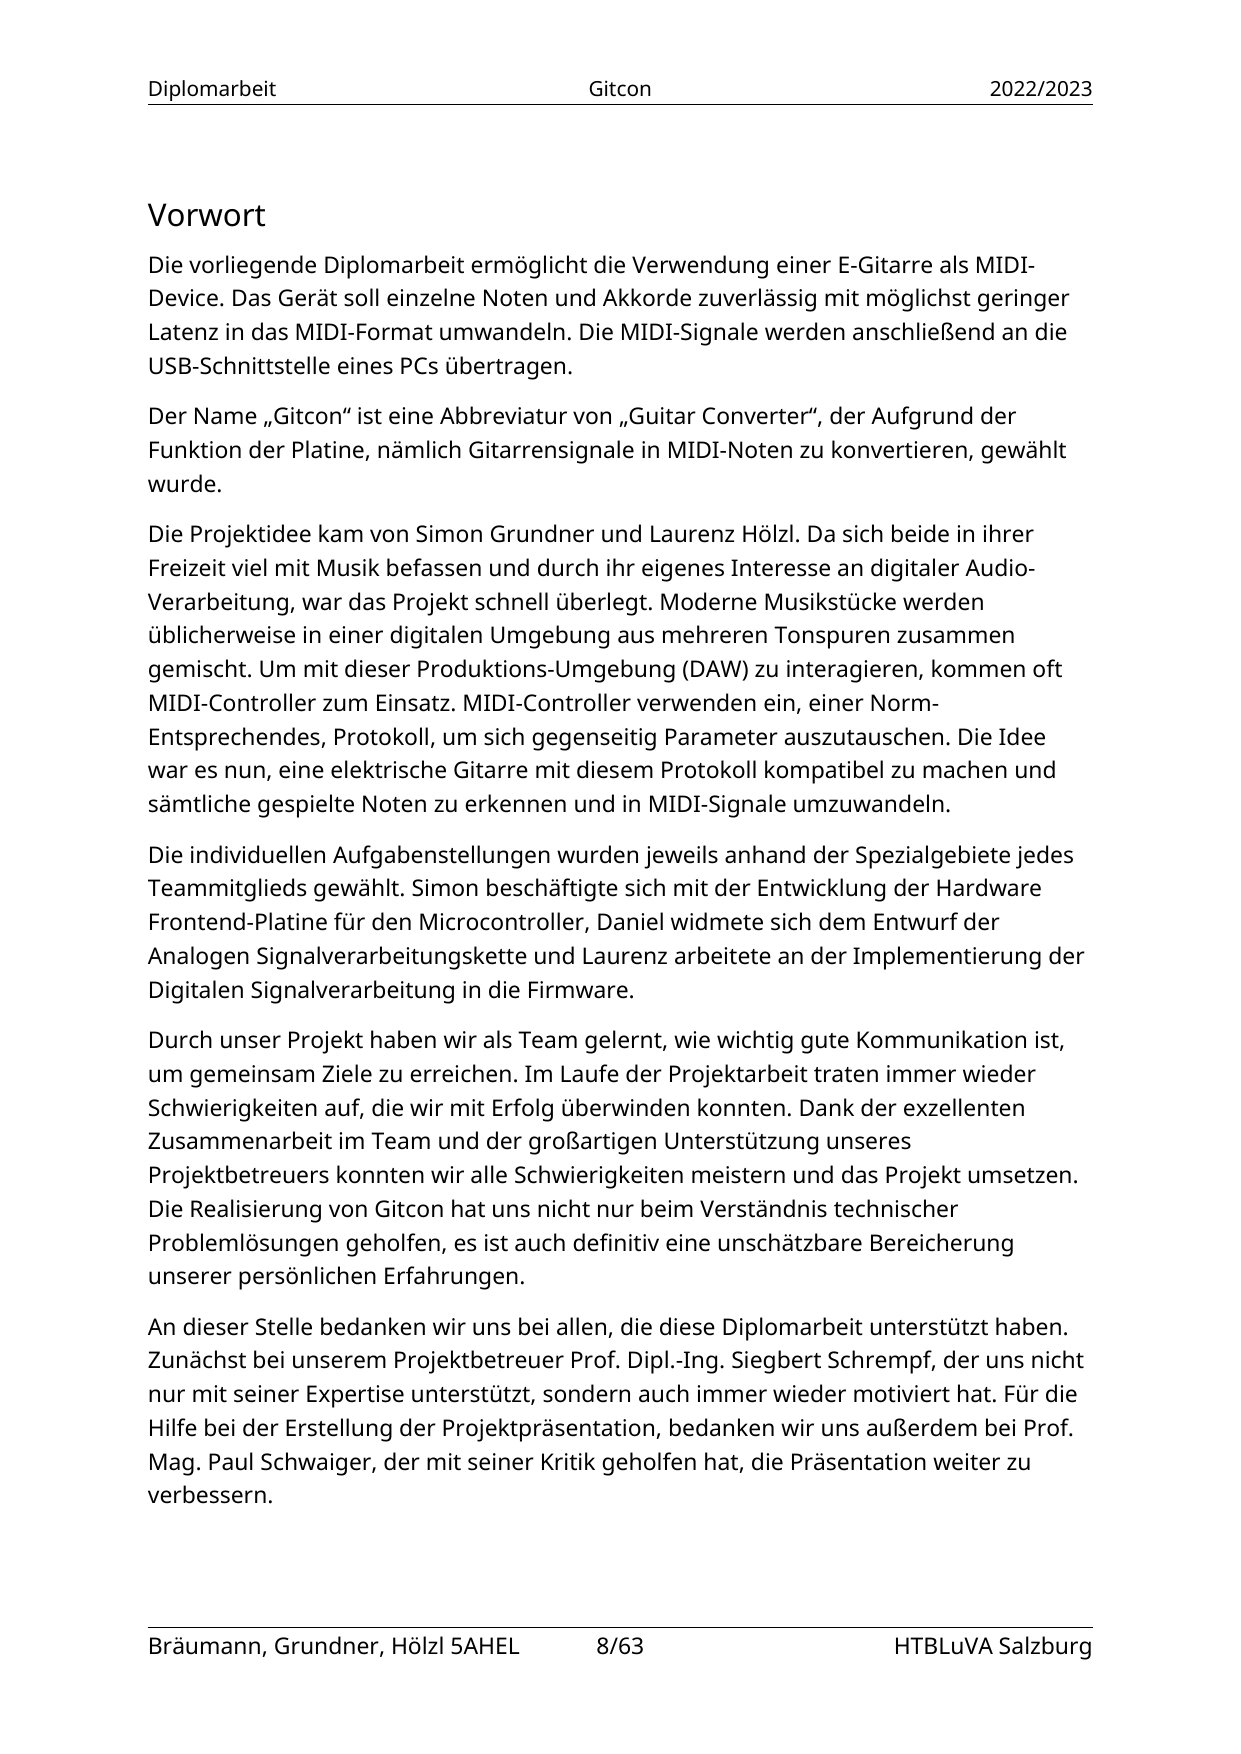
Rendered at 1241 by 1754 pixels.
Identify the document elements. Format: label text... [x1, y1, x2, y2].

subtitle Vorwort [148, 193, 1093, 236]
text Durch unser Projekt haben wir als Team gelernt, wie wichtig gute Kommunikation ist, um gemeinsam Ziele zu erreichen. Im Laufe der Projektarbeit traten immer wieder Schwierigkeiten auf, die wir mit Erfolg überwinden konnten. Dank der exzellenten Zusammenarbeit im Team und der großartigen Unterstützung unseres Projektbetreuers konnten wir alle Schwierigkeiten meistern und das Projekt umsetzen. Die Realisierung von Gitcon hat uns nicht nur beim Verständnis technischer Problemlösungen geholfen, es ist auch definitiv eine unschätzbare Bereicherung unserer persönlichen Erfahrungen. [148, 1024, 1093, 1291]
text Die individuellen Aufgabenstellungen wurden jeweils anhand der Spezialgebiete jedes Teammitglieds gewählt. Simon beschäftigte sich mit der Entwicklung der Hardware Frontend-Platine für den Microcontroller, Daniel widmete sich dem Entwurf der Analogen Signalverarbeitungskette und Laurenz arbeitete an der Implementierung der Digitalen Signalverarbeitung in die Firmware. [148, 838, 1093, 1005]
text An dieser Stelle bedanken wir uns bei allen, die diese Diplomarbeit unterstützt haben. Zunächst bei unserem Projektbetreuer Prof. Dipl.-Ing. Siegbert Schrempf, der uns nicht nur mit seiner Expertise unterstützt, sondern auch immer wieder motiviert hat. Für die Hilfe bei der Erstellung der Projektpräsentation, bedanken wir uns außerdem bei Prof. Mag. Paul Schwaiger, der mit seiner Kritik geholfen hat, die Präsentation weiter zu verbessern. [148, 1311, 1093, 1511]
text Der Name „Gitcon“ ist eine Abbreviatur von „Guitar Converter“, der Aufgrund der Funktion der Platine, nämlich Gitarrensignale in MIDI-Noten zu konvertieren, gewählt wurde. [148, 400, 1093, 499]
text Die vorliegende Diplomarbeit ermöglicht die Verwendung einer E-Gitarre als MIDI-Device. Das Gerät soll einzelne Noten und Akkorde zuverlässig mit möglichst geringer Latenz in das MIDI-Format umwandeln. Die MIDI-Signale werden anschließend an die USB-Schnittstelle eines PCs übertragen. [148, 248, 1093, 381]
text Die Projektidee kam von Simon Grundner und Laurenz Hölzl. Da sich beide in ihrer Freizeit viel mit Musik befassen und durch ihr eigenes Interesse an digitaler Audio-Verarbeitung, war das Projekt schnell überlegt. Moderne Musikstücke werden üblicherweise in einer digitalen Umgebung aus mehreren Tonspuren zusammen gemischt. Um mit dieser Produktions-Umgebung (DAW) zu interagieren, kommen oft MIDI-Controller zum Einsatz. MIDI-Controller verwenden ein, einer Norm-Entsprechendes, Protokoll, um sich gegenseitig Parameter auszutauschen. Die Idee war es nun, eine elektrische Gitarre mit diesem Protokoll kompatibel zu machen und sämtliche gespielte Noten zu erkennen und in MIDI-Signale umzuwandeln. [148, 518, 1093, 819]
